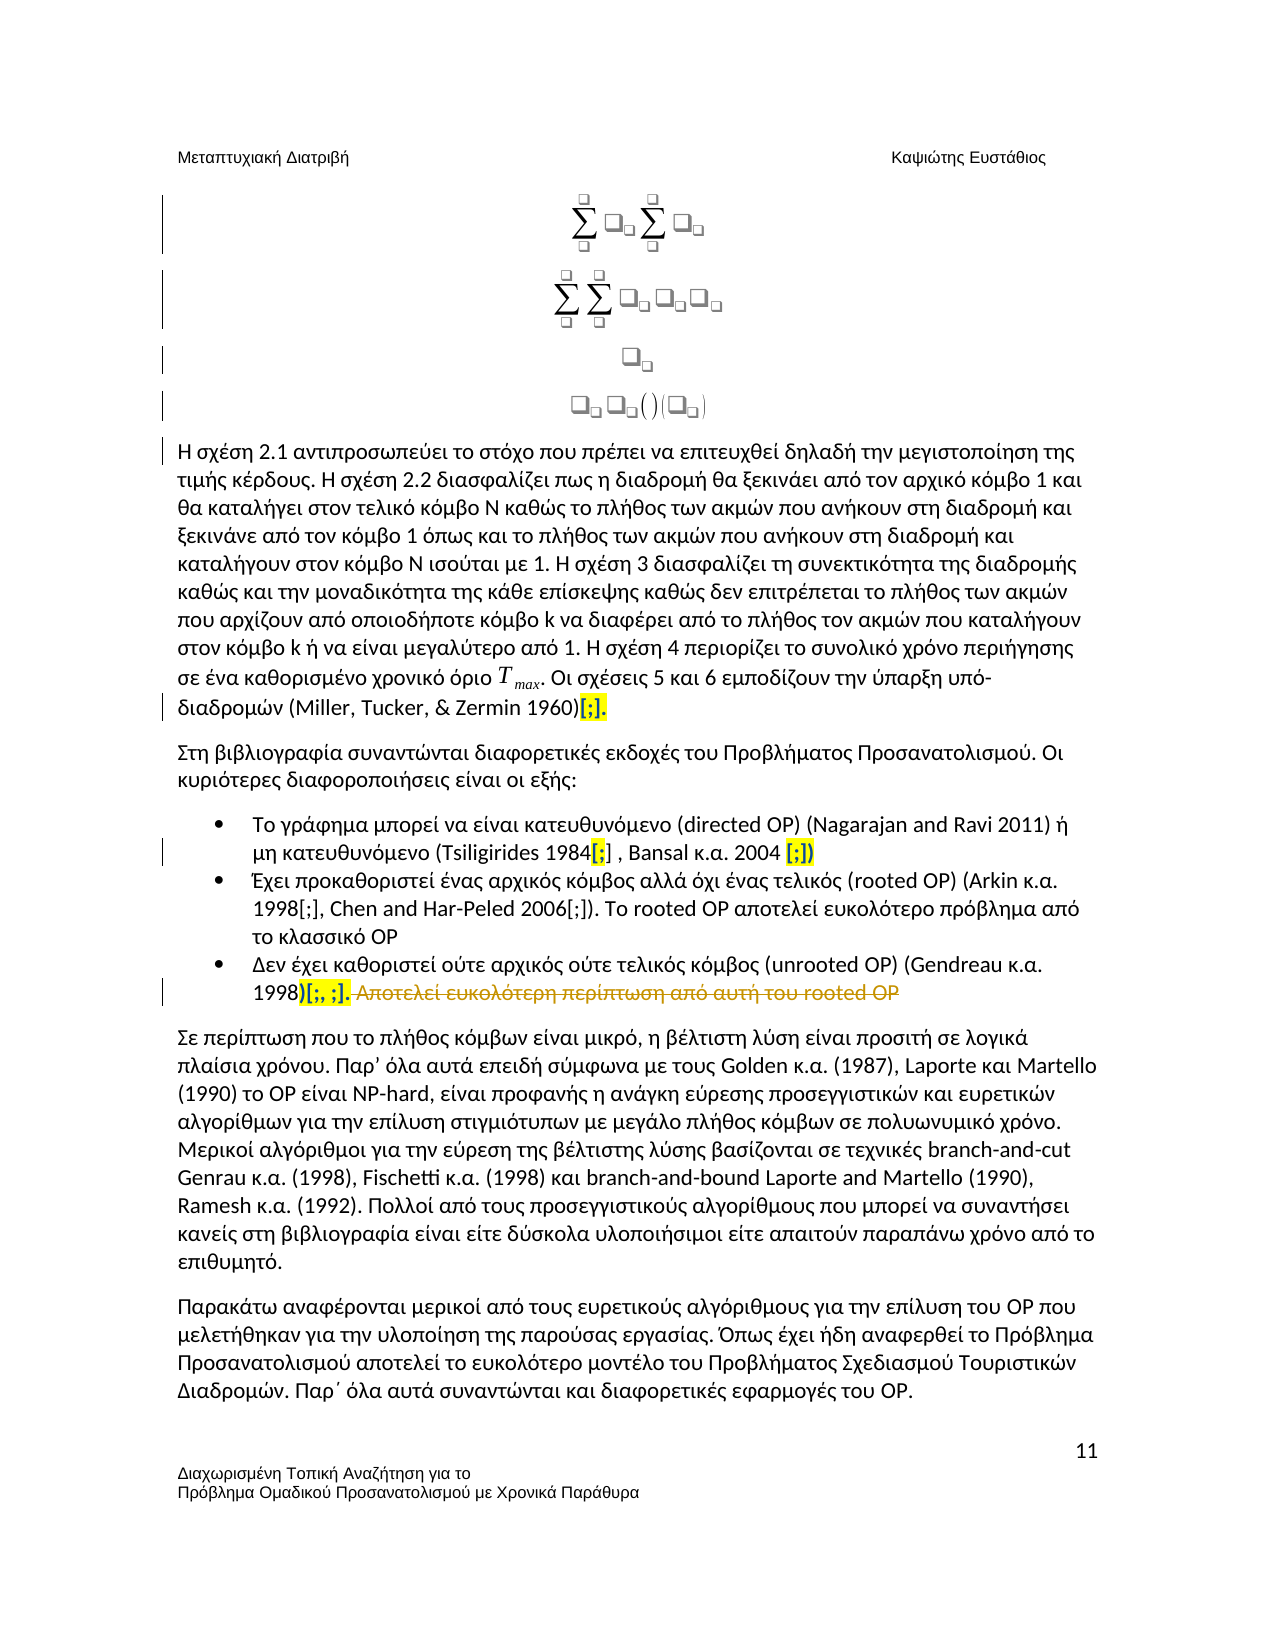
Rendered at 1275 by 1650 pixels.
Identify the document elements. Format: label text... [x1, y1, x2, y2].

text Η σχέση 2.1 αντιπροσωπεύει το στόχο που πρέπει να επιτευχθεί δηλαδή την μεγιστοποίηση της τιμής κέρδους. Η σχέση 2.2 διασφαλίζει πως η διαδρομή θα ξεκινάει από τον αρχικό κόμβο 1 και θα καταλήγει στον τελικό κόμβο Ν καθώς το πλήθος των ακμών που ανήκουν στη διαδρομή και ξεκινάνε από τον κόμβο 1 όπως και το πλήθος των ακμών που ανήκουν στη διαδρομή και καταλήγουν στον κόμβο Ν ισούται με 1. Η σχέση 3 διασφαλίζει τη συνεκτικότητα της διαδρομής καθώς και την μοναδικότητα της κάθε επίσκεψης καθώς δεν επιτρέπεται το πλήθος των ακμών που αρχίζουν από οποιοδήποτε κόμβο k να διαφέρει από το πλήθος τον ακμών που καταλήγουν στον κόμβο k ή να είναι μεγαλύτερο από 1. Η σχέση 4 περιορίζει το συνολικό χρόνο περιήγησης σε ένα καθορισμένο χρονικό όριο . Οι σχέσεις 5 και 6 εμποδίζουν την ύπαρξη υπό-διαδρομών (Miller, Tucker, & Zermin 1960)[;]. [177, 437, 1098, 721]
text Σε περίπτωση που το πλήθος κόμβων είναι μικρό, η βέλτιστη λύση είναι προσιτή σε λογικά πλαίσια χρόνου. Παρ’ όλα αυτά επειδή σύμφωνα με τους Golden κ.α. (1987), Laporte και Martello (1990) το OP είναι NP-hard, είναι προφανής η ανάγκη εύρεσης προσεγγιστικών και ευρετικών αλγορίθμων για την επίλυση στιγμιότυπων με μεγάλο πλήθος κόμβων σε πολυωνυμικό χρόνο. Μερικοί αλγόριθμοι για την εύρεση της βέλτιστης λύσης βασίζονται σε τεχνικές branch-and-cut Genrau κ.α. (1998), Fischetti κ.α. (1998) και branch-and-bound Laporte and Martello (1990), Ramesh κ.α. (1992). Πολλοί από τους προσεγγιστικούς αλγορίθμους που μπορεί να συναντήσει κανείς στη βιβλιογραφία είναι είτε δύσκολα υλοποιήσιμοι είτε απαιτούν παραπάνω χρόνο από το επιθυμητό. [177, 1023, 1098, 1275]
list Δεν έχει καθοριστεί ούτε αρχικός ούτε τελικός κόμβος (unrooted OP) (Gendreau κ.α. 1998)[;, ;]. [215, 950, 1098, 1006]
text Στη βιβλιογραφία συναντώνται διαφορετικές εκδοχές του Προβλήματος Προσανατολισμού. Οι κυριότερες διαφοροποιήσεις είναι οι εξής: [177, 738, 1098, 794]
text Παρακάτω αναφέρονται μερικοί από τους ευρετικούς αλγόριθμους για την επίλυση του OP που μελετήθηκαν για την υλοποίηση της παρούσας εργασίας. Όπως έχει ήδη αναφερθεί το Πρόβλημα Προσανατολισμού αποτελεί το ευκολότερο μοντέλο του Προβλήματος Σχεδιασμού Τουριστικών Διαδρομών. Παρ΄ όλα αυτά συναντώνται και διαφορετικές εφαρμογές του OP. [177, 1292, 1098, 1404]
list Το γράφημα μπορεί να είναι κατευθυνόμενο (directed OP) (Nagarajan and Ravi 2011) ή μη κατευθυνόμενο (Tsiligirides 1984[;] , Bansal κ.α. 2004 [;]) [215, 810, 1098, 866]
list Έχει προκαθοριστεί ένας αρχικός κόμβος αλλά όχι ένας τελικός (rooted OP) (Arkin κ.α. 1998[;], Chen and Har-Peled 2006[;]). Το rooted OP αποτελεί ευκολότερο πρόβλημα από το κλασσικό OP [215, 866, 1098, 950]
